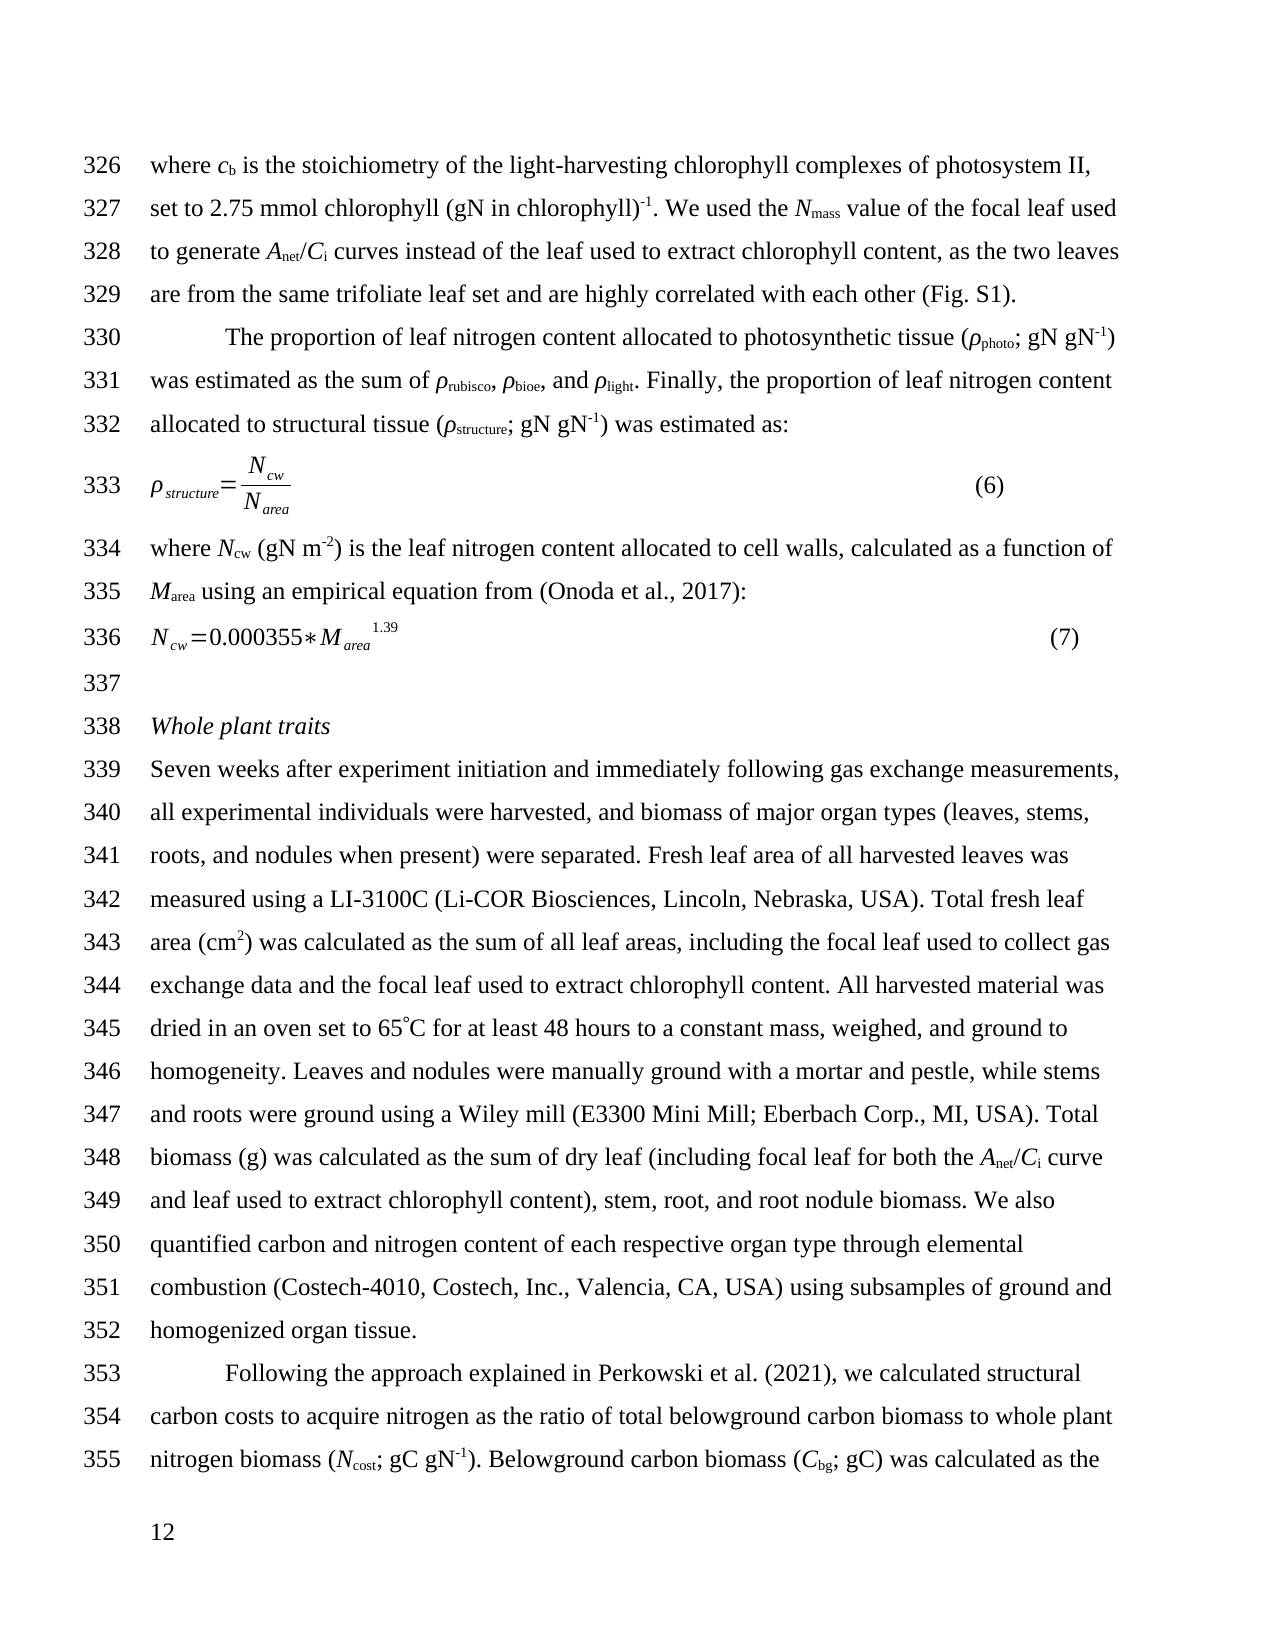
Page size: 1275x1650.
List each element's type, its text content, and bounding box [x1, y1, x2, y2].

text (6) [150, 452, 1125, 518]
text The proportion of leaf nitrogen content allocated to photosynthetic tissue (ρphoto; gN gN-1) was estimated as the sum of ρrubisco, ρbioe, and ρlight. Finally, the proportion of leaf nitrogen content allocated to structural tissue (ρstructure; gN gN-1) was estimated as: [150, 322, 1125, 437]
text where cb is the stoichiometry of the light-harvesting chlorophyll complexes of photosystem II, set to 2.75 mmol chlorophyll (gN in chlorophyll)-1. We used the Nmass value of the focal leaf used to generate Anet/Ci curves instead of the leaf used to extract chlorophyll content, as the two leaves are from the same trifoliate leaf set and are highly correlated with each other (Fig. S1). [150, 150, 1125, 308]
text (7) [150, 619, 1125, 654]
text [150, 1358, 1125, 1473]
text Seven weeks after experiment initiation and immediately following gas exchange measurements, all experimental individuals were harvested, and biomass of major organ types (leaves, stems, roots, and nodules when present) were separated. Fresh leaf area of all harvested leaves was measured using a LI-3100C (Li-COR Biosciences, Lincoln, Nebraska, USA). Total fresh leaf area (cm2) was calculated as the sum of all leaf areas, including the focal leaf used to collect gas exchange data and the focal leaf used to extract chlorophyll content. All harvested material was dried in an oven set to 65C for at least 48 hours to a constant mass, weighed, and ground to homogeneity. Leaves and nodules were manually ground with a mortar and pestle, while stems and roots were ground using a Wiley mill (E3300 Mini Mill; Eberbach Corp., MI, USA). Total biomass (g) was calculated as the sum of dry leaf (including focal leaf for both the Anet/Ci curve and leaf used to extract chlorophyll content), stem, root, and root nodule biomass. We also quantified carbon and nitrogen content of each respective organ type through elemental combustion (Costech-4010, Costech, Inc., Valencia, CA, USA) using subsamples of ground and homogenized organ tissue. [150, 754, 1125, 1344]
text where Ncw (gN m-2) is the leaf nitrogen content allocated to cell walls, calculated as a function of Marea using an empirical equation from : [150, 533, 1125, 604]
text Whole plant traits [150, 711, 1125, 740]
